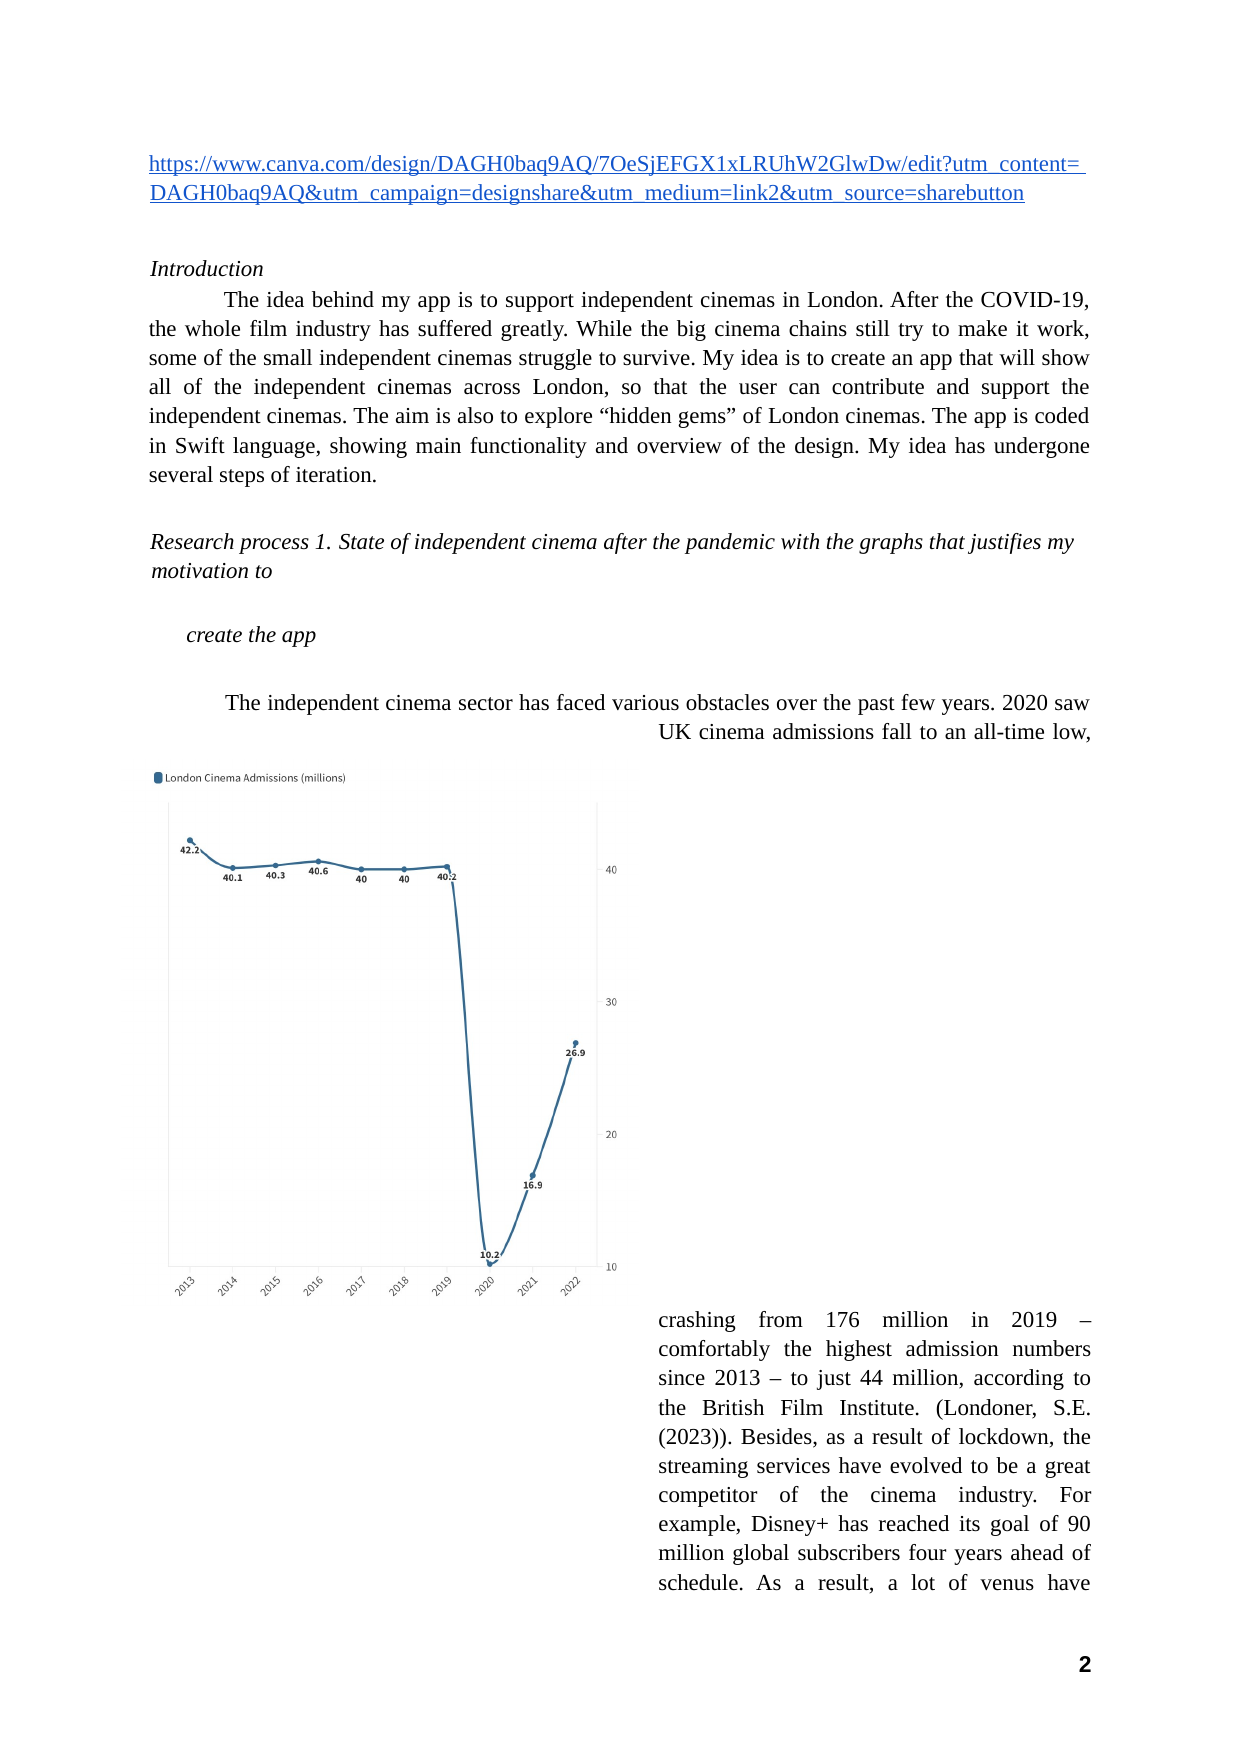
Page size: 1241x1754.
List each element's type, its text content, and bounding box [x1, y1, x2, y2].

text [225, 689, 1092, 1595]
text https://www.canva.com/design/DAGH0baq9AQ/7OeSjEFGX1xLRUhW2GlwDw/edit?utm_content= DAGH0baq9AQ&utm_campaign=designshare&utm_medium=link2&utm_source=sharebutton [148, 150, 1092, 206]
text create the app [186, 621, 1092, 647]
text Research process 1. State of independent cinema after the pandemic with the graphs that justifies my motivation to [150, 528, 1092, 583]
text The idea behind my app is to support independent cinemas in London. After the COVID-19, the whole film industry has suffered greatly. While the big cinema chains still try to make it work, some of the small independent cinemas struggle to survive. My idea is to create an app that will show all of the independent cinemas across London, so that the user can contribute and support the independent cinemas. The aim is also to explore “hidden gems” of London cinemas. The app is coded in Swift language, showing main functionality and overview of the design. My idea has undergone several steps of iteration. [148, 286, 1092, 487]
picture [121, 759, 640, 1306]
text Introduction [150, 255, 1092, 281]
